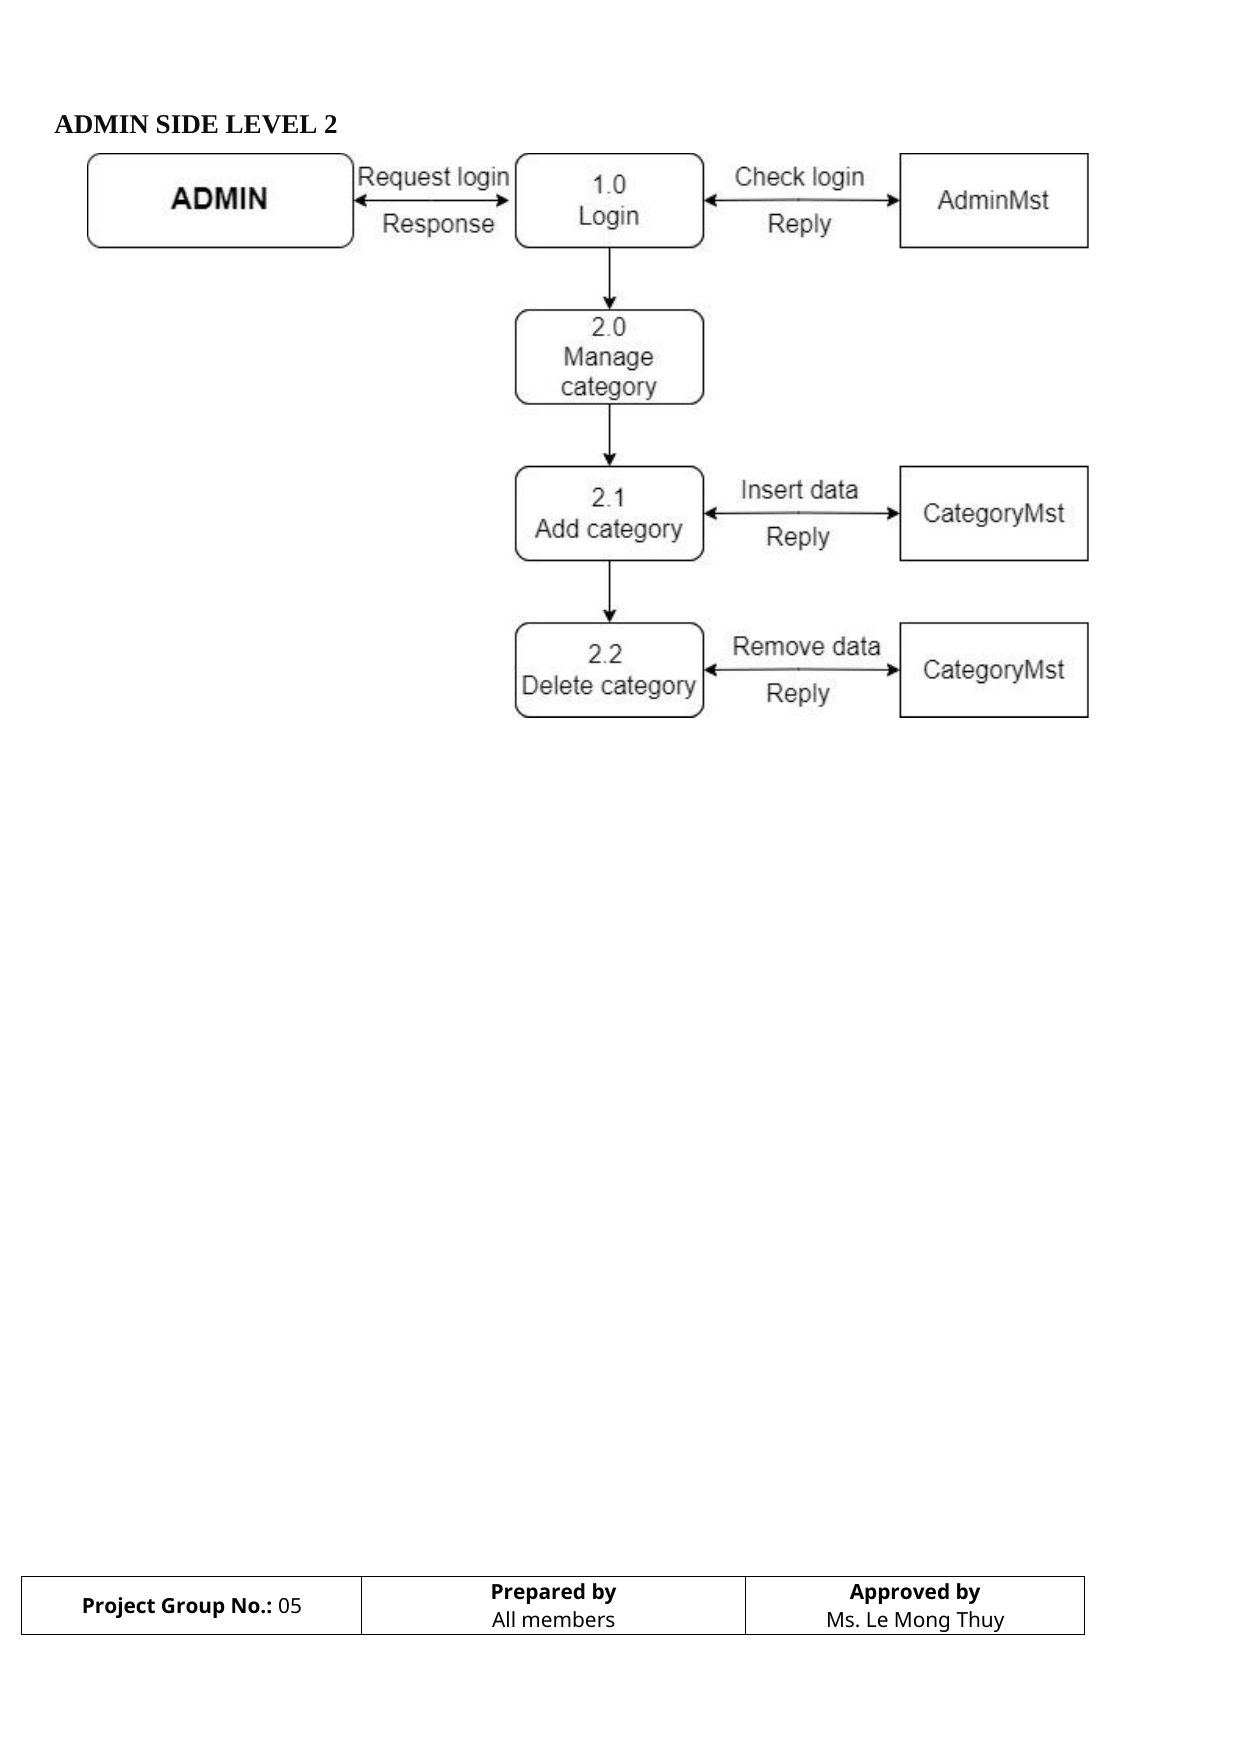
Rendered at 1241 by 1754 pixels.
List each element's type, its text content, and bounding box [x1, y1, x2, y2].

picture [87, 153, 1089, 718]
text ADMIN SIDE LEVEL 2 [54, 108, 1230, 139]
